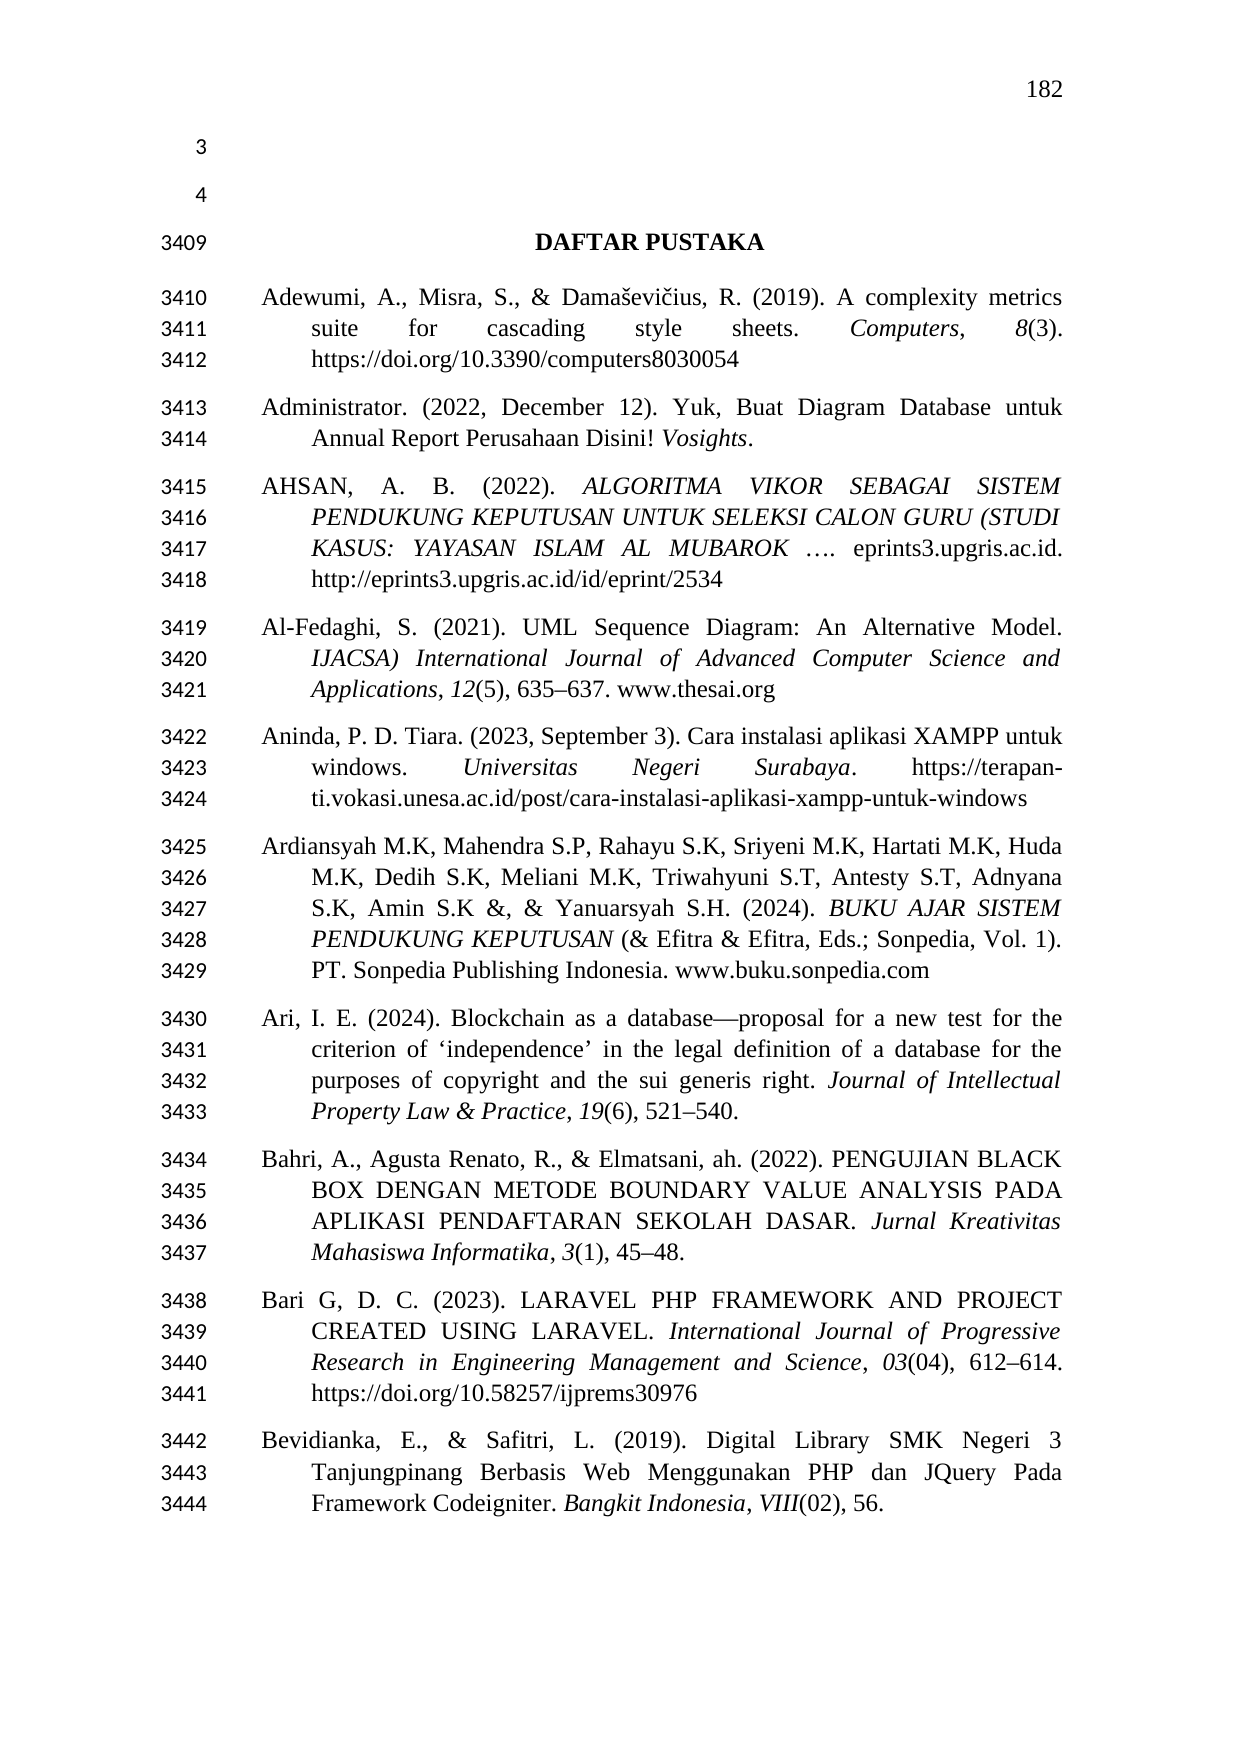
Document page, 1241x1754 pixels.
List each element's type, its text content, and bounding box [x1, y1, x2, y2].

subtitle DAFTAR PUSTAKA [236, 227, 1063, 255]
